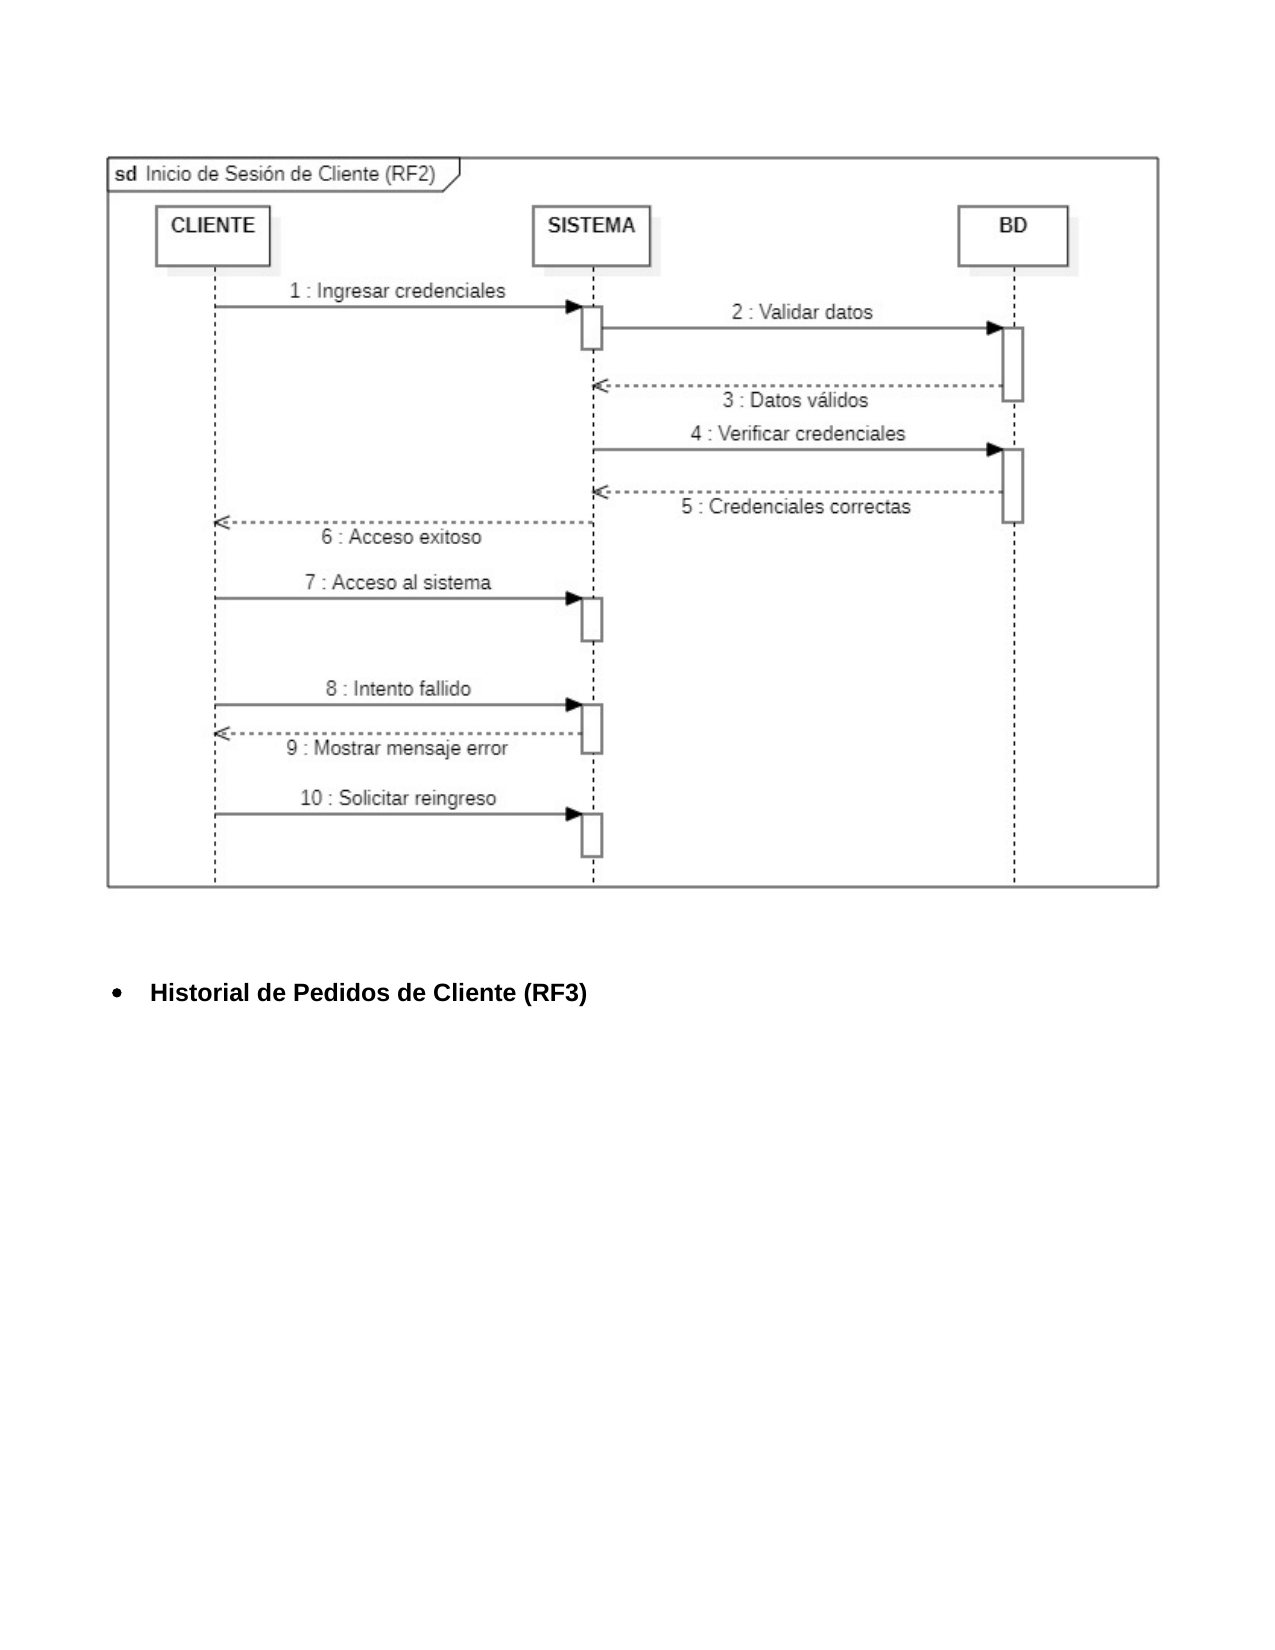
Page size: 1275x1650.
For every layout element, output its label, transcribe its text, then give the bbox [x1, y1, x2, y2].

list Historial de Pedidos de Cliente (RF3) [112, 978, 1200, 1007]
